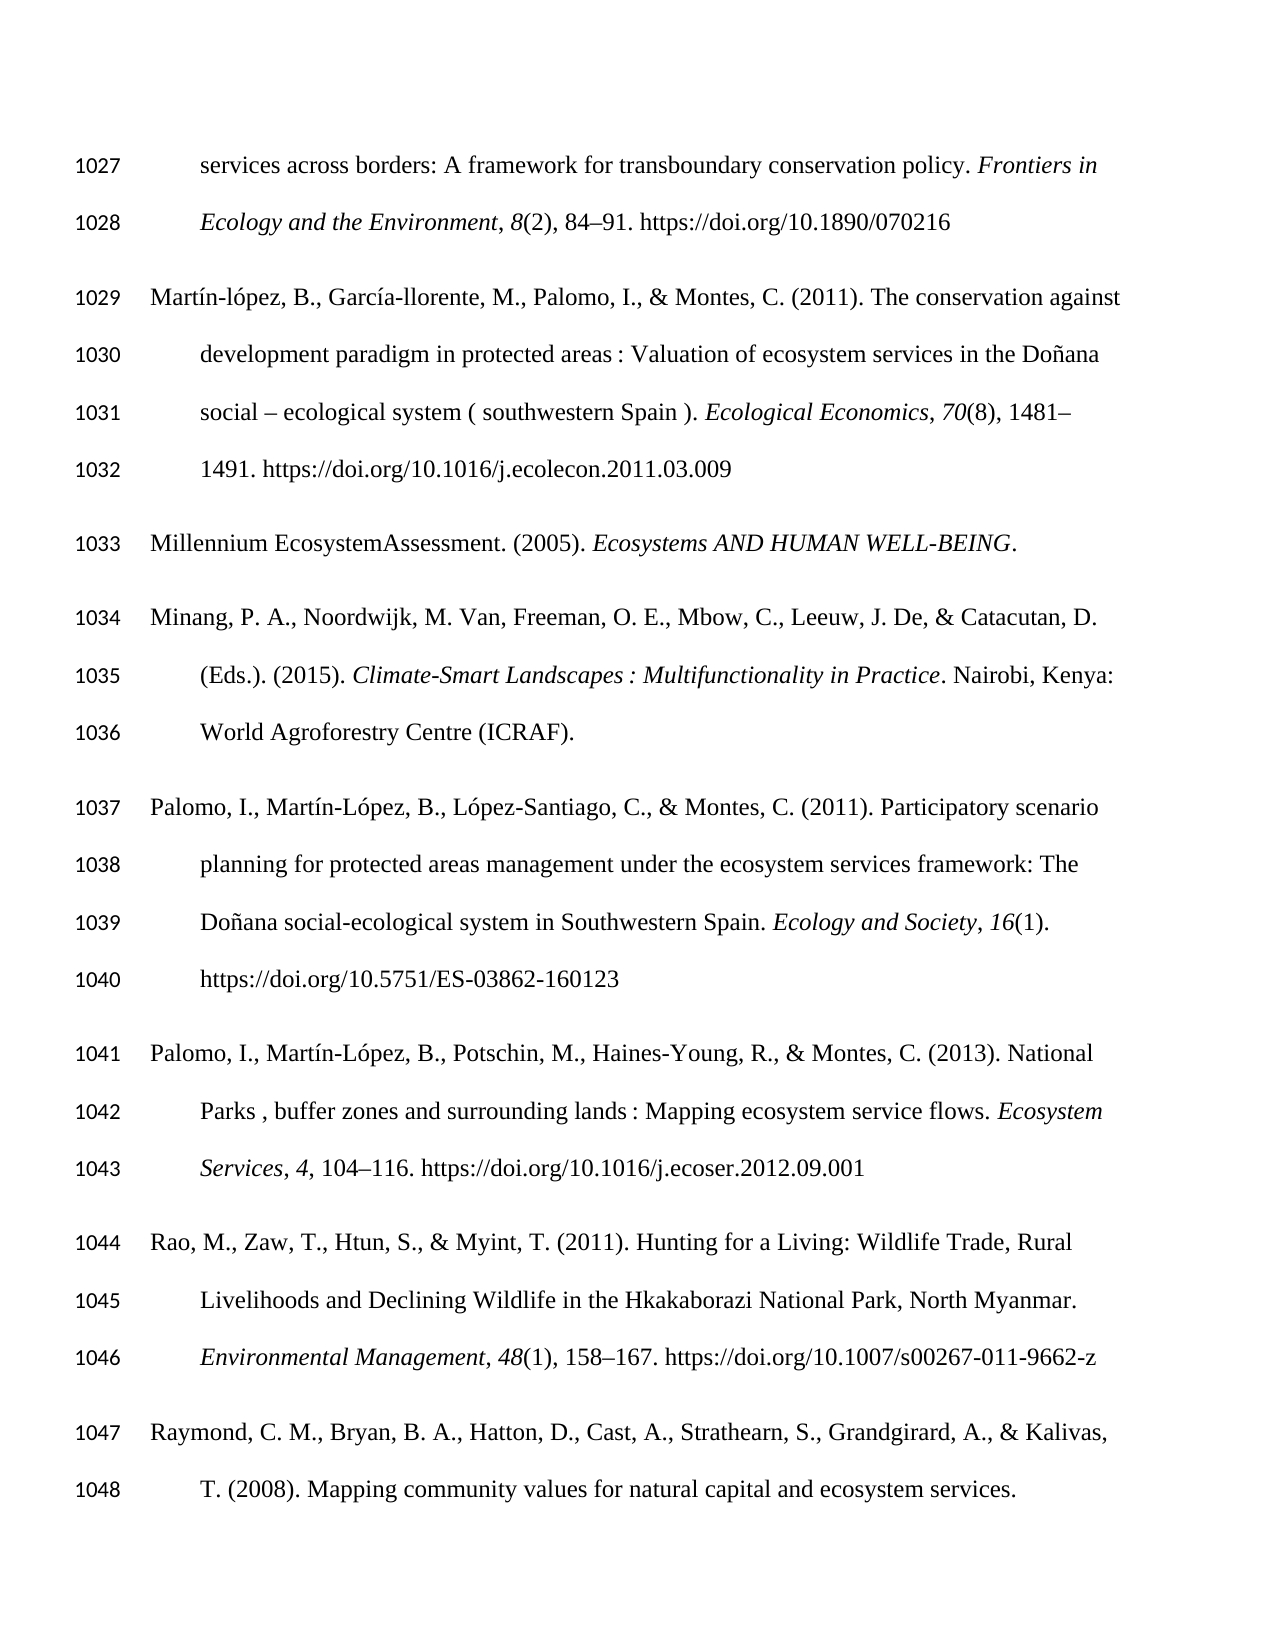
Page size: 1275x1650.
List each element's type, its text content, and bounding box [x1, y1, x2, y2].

text Minang, P. A., Noordwijk, M. Van, Freeman, O. E., Mbow, C., Leeuw, J. De, & Catacutan, D. (Eds.). (2015). Climate-Smart Landscapes : Multifunctionality in Practice. Nairobi, Kenya: World Agroforestry Centre (ICRAF). [150, 602, 1125, 746]
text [150, 150, 1125, 236]
text Millennium EcosystemAssessment. (2005). Ecosystems AND HUMAN WELL-BEING. [150, 528, 1125, 557]
text Palomo, I., Martín-López, B., López-Santiago, C., & Montes, C. (2011). Participatory scenario planning for protected areas management under the ecosystem services framework: The Doñana social-ecological system in Southwestern Spain. Ecology and Society, 16(1). https://doi.org/10.5751/ES-03862-160123 [150, 792, 1125, 993]
text Martín-lópez, B., García-llorente, M., Palomo, I., & Montes, C. (2011). The conservation against development paradigm in protected areas : Valuation of ecosystem services in the Doñana social – ecological system ( southwestern Spain ). Ecological Economics, 70(8), 1481–1491. https://doi.org/10.1016/j.ecolecon.2011.03.009 [150, 282, 1125, 483]
text Rao, M., Zaw, T., Htun, S., & Myint, T. (2011). Hunting for a Living: Wildlife Trade, Rural Livelihoods and Declining Wildlife in the Hkakaborazi National Park, North Myanmar. Environmental Management, 48(1), 158–167. https://doi.org/10.1007/s00267-011-9662-z [150, 1227, 1125, 1371]
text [150, 1417, 1125, 1503]
text Palomo, I., Martín-López, B., Potschin, M., Haines-Young, R., & Montes, C. (2013). National Parks , buffer zones and surrounding lands : Mapping ecosystem service flows. Ecosystem Services, 4, 104–116. https://doi.org/10.1016/j.ecoser.2012.09.001 [150, 1038, 1125, 1182]
